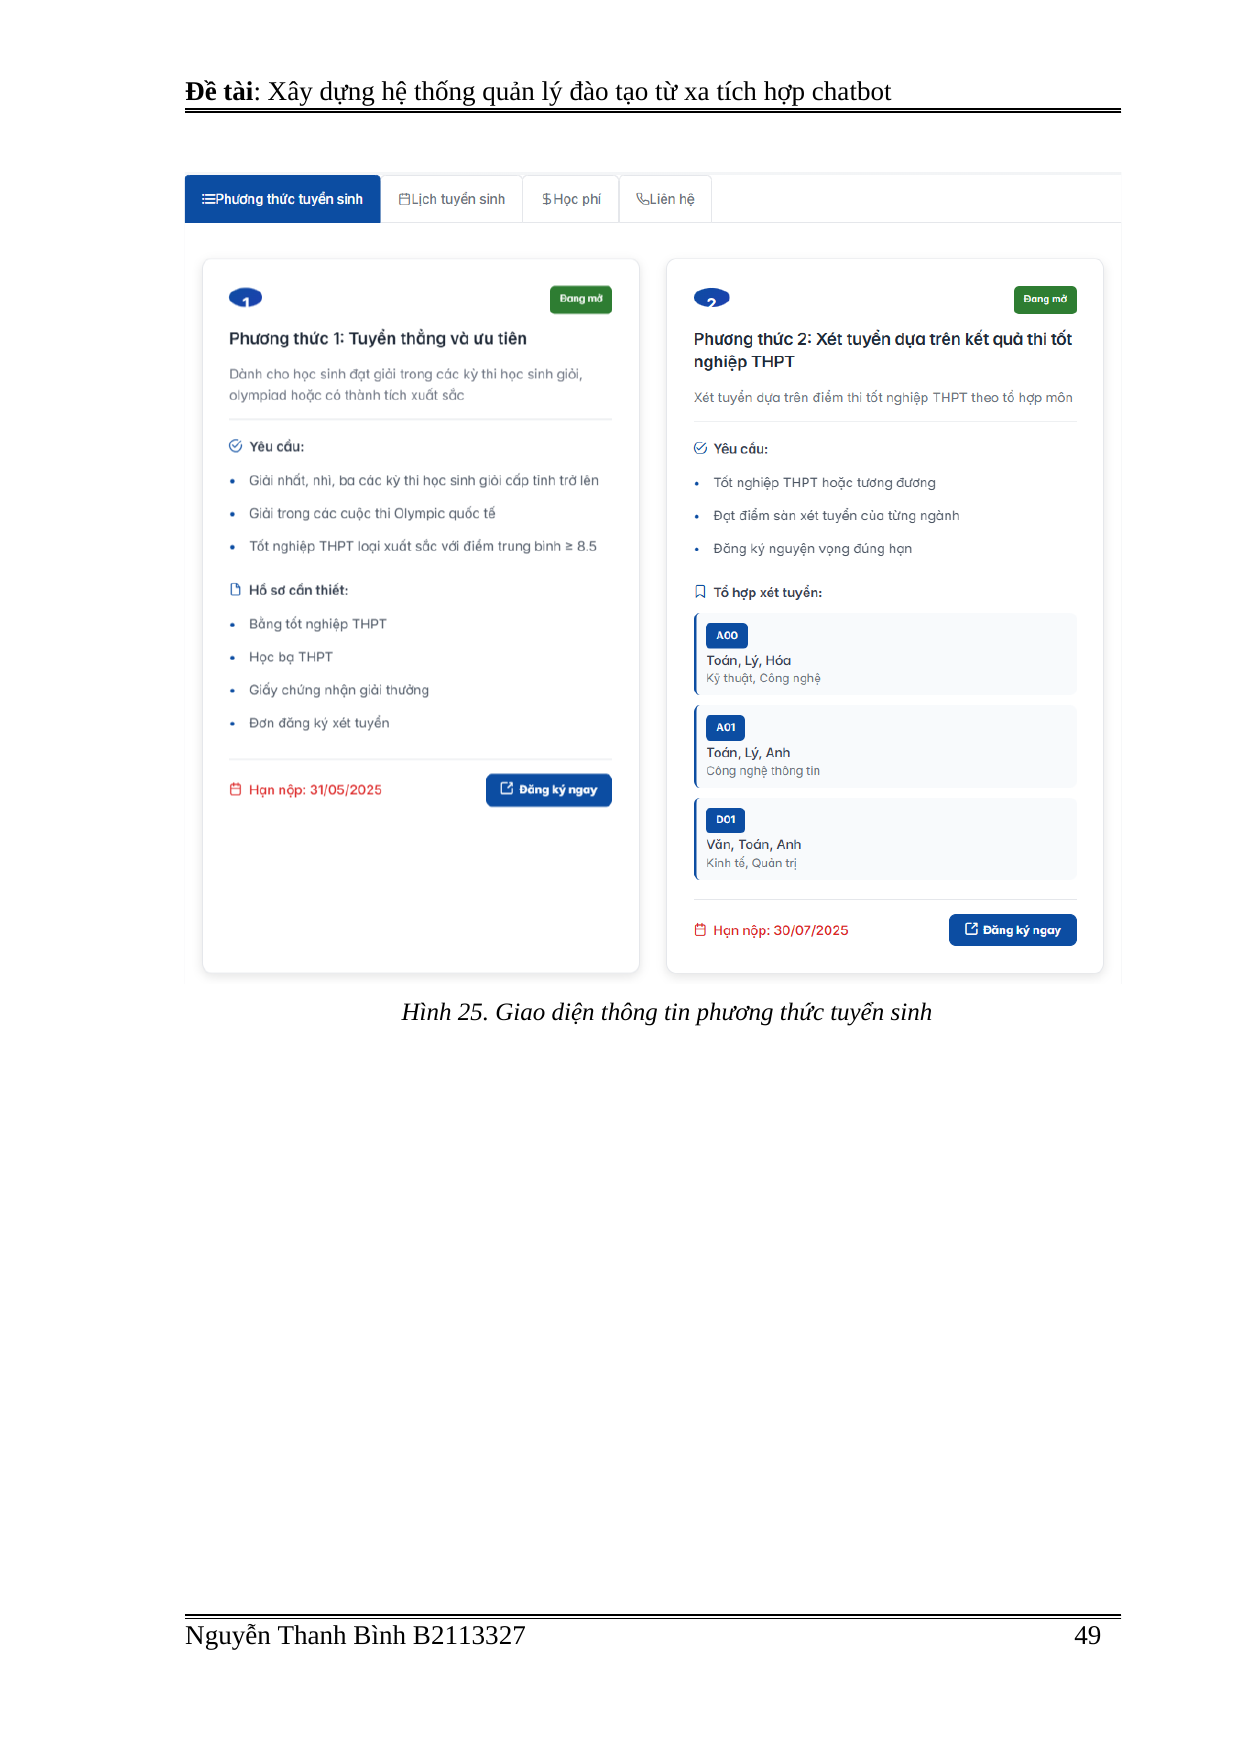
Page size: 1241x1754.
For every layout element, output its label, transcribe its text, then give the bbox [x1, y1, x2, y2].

text Hình 25. Giao diện thông tin phương thức tuyển sinh [185, 997, 1121, 1025]
picture [184, 172, 1122, 984]
